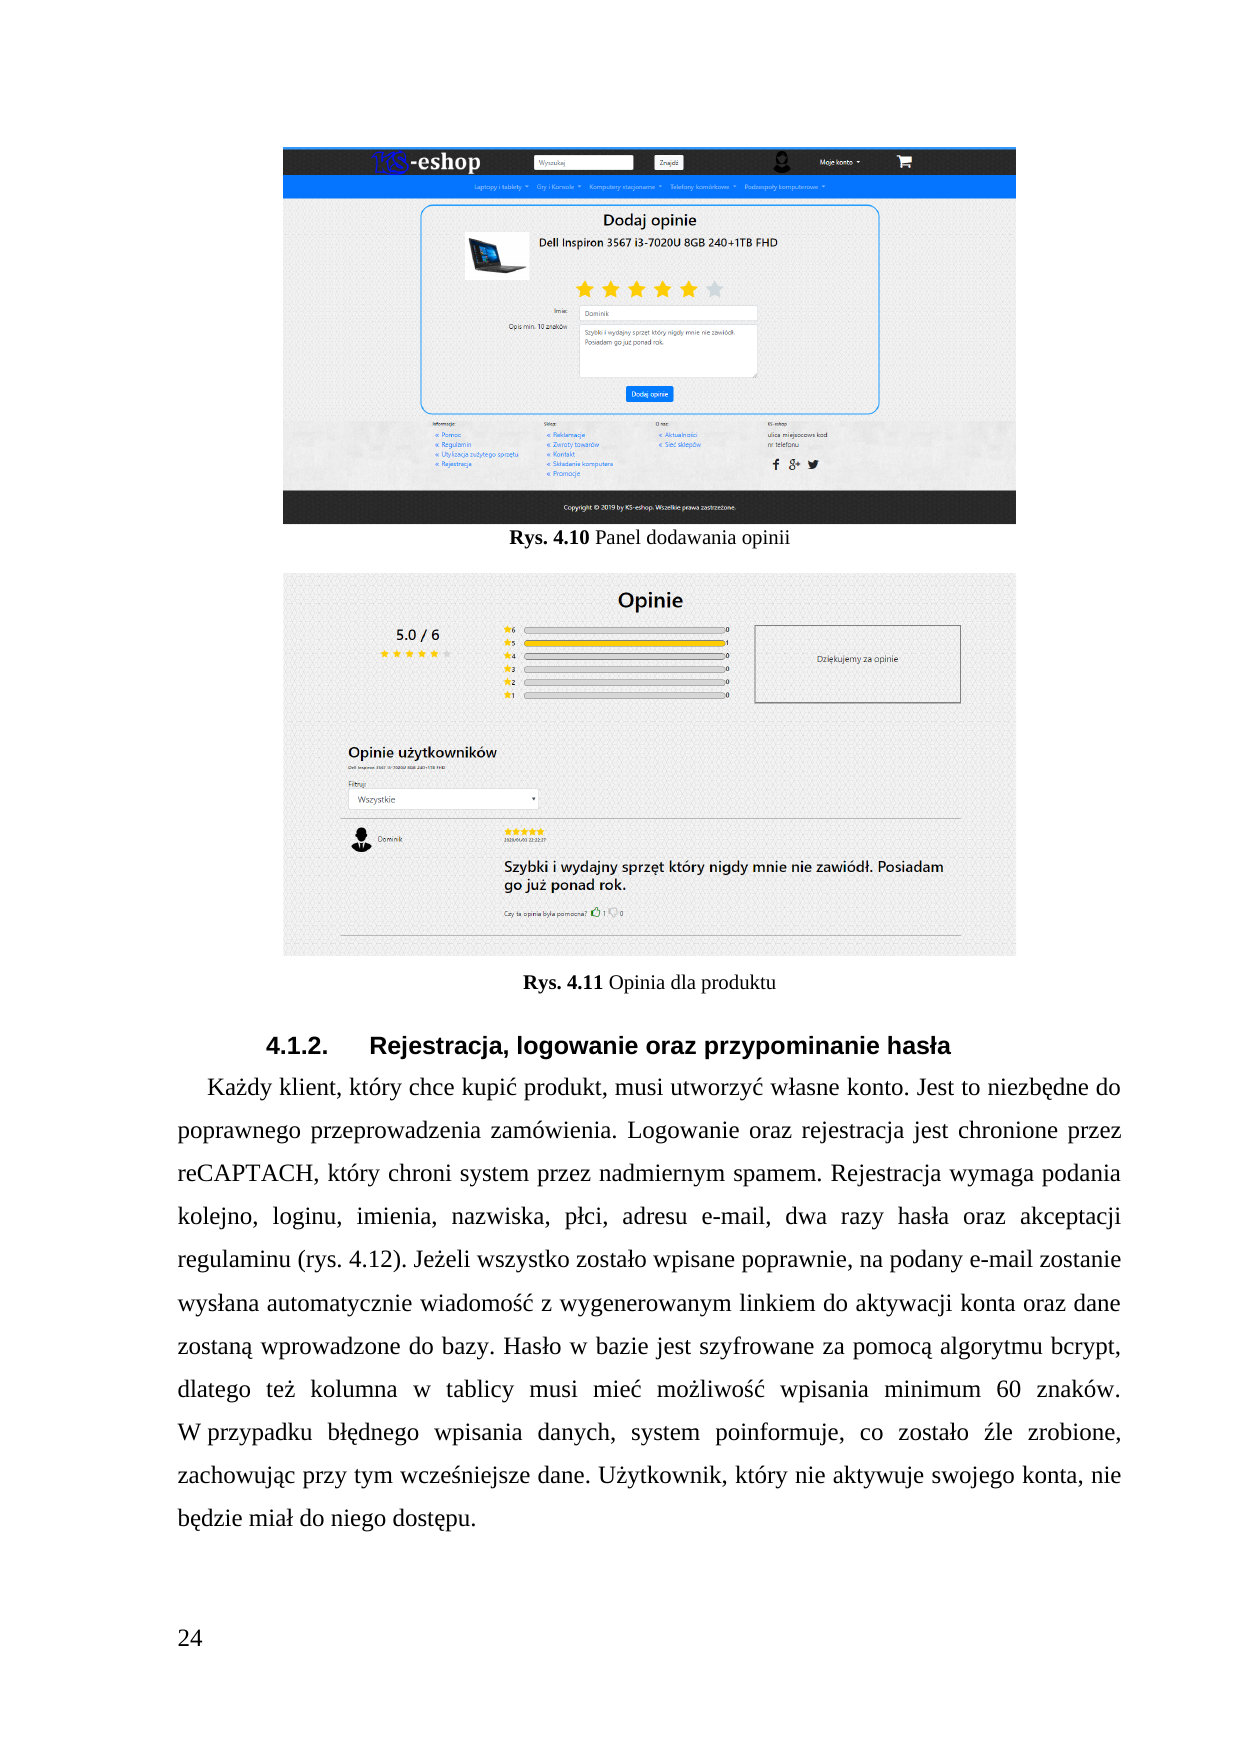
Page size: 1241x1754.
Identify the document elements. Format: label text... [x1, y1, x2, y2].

picture [283, 147, 1017, 525]
subtitle Rejestracja, logowanie oraz przypominanie hasła [266, 1031, 1122, 1059]
picture [283, 573, 1017, 956]
text Rys. 4.11 Opinia dla produktu [177, 970, 1122, 994]
text Rys. 4.10 Panel dodawania opinii [177, 525, 1122, 549]
text Każdy klient, który chce kupić produkt, musi utworzyć własne konto. Jest to niezbędne do poprawnego przeprowadzenia zamówienia. Logowanie oraz rejestracja jest chronione przez reCAPTACH, który chroni system przez nadmiernym spamem. Rejestracja wymaga podania kolejno, loginu, imienia, nazwiska, płci, adresu e-mail, dwa razy hasła oraz akceptacji regulaminu (rys. 4.12). Jeżeli wszystko zostało wpisane poprawnie, na podany e-mail zostanie wysłana automatycznie wiadomość z wygenerowanym linkiem do aktywacji konta oraz dane zostaną wprowadzone do bazy. Hasło w bazie jest szyfrowane za pomocą algorytmu bcrypt, dlatego też kolumna w tablicy musi mieć możliwość wpisania minimum 60 znaków. W przypadku błędnego wpisania danych, system poinformuje, co zostało źle zrobione, zachowując przy tym wcześniejsze dane. Użytkownik, który nie aktywuje swojego konta, nie będzie miał do niego dostępu. [177, 1072, 1122, 1532]
